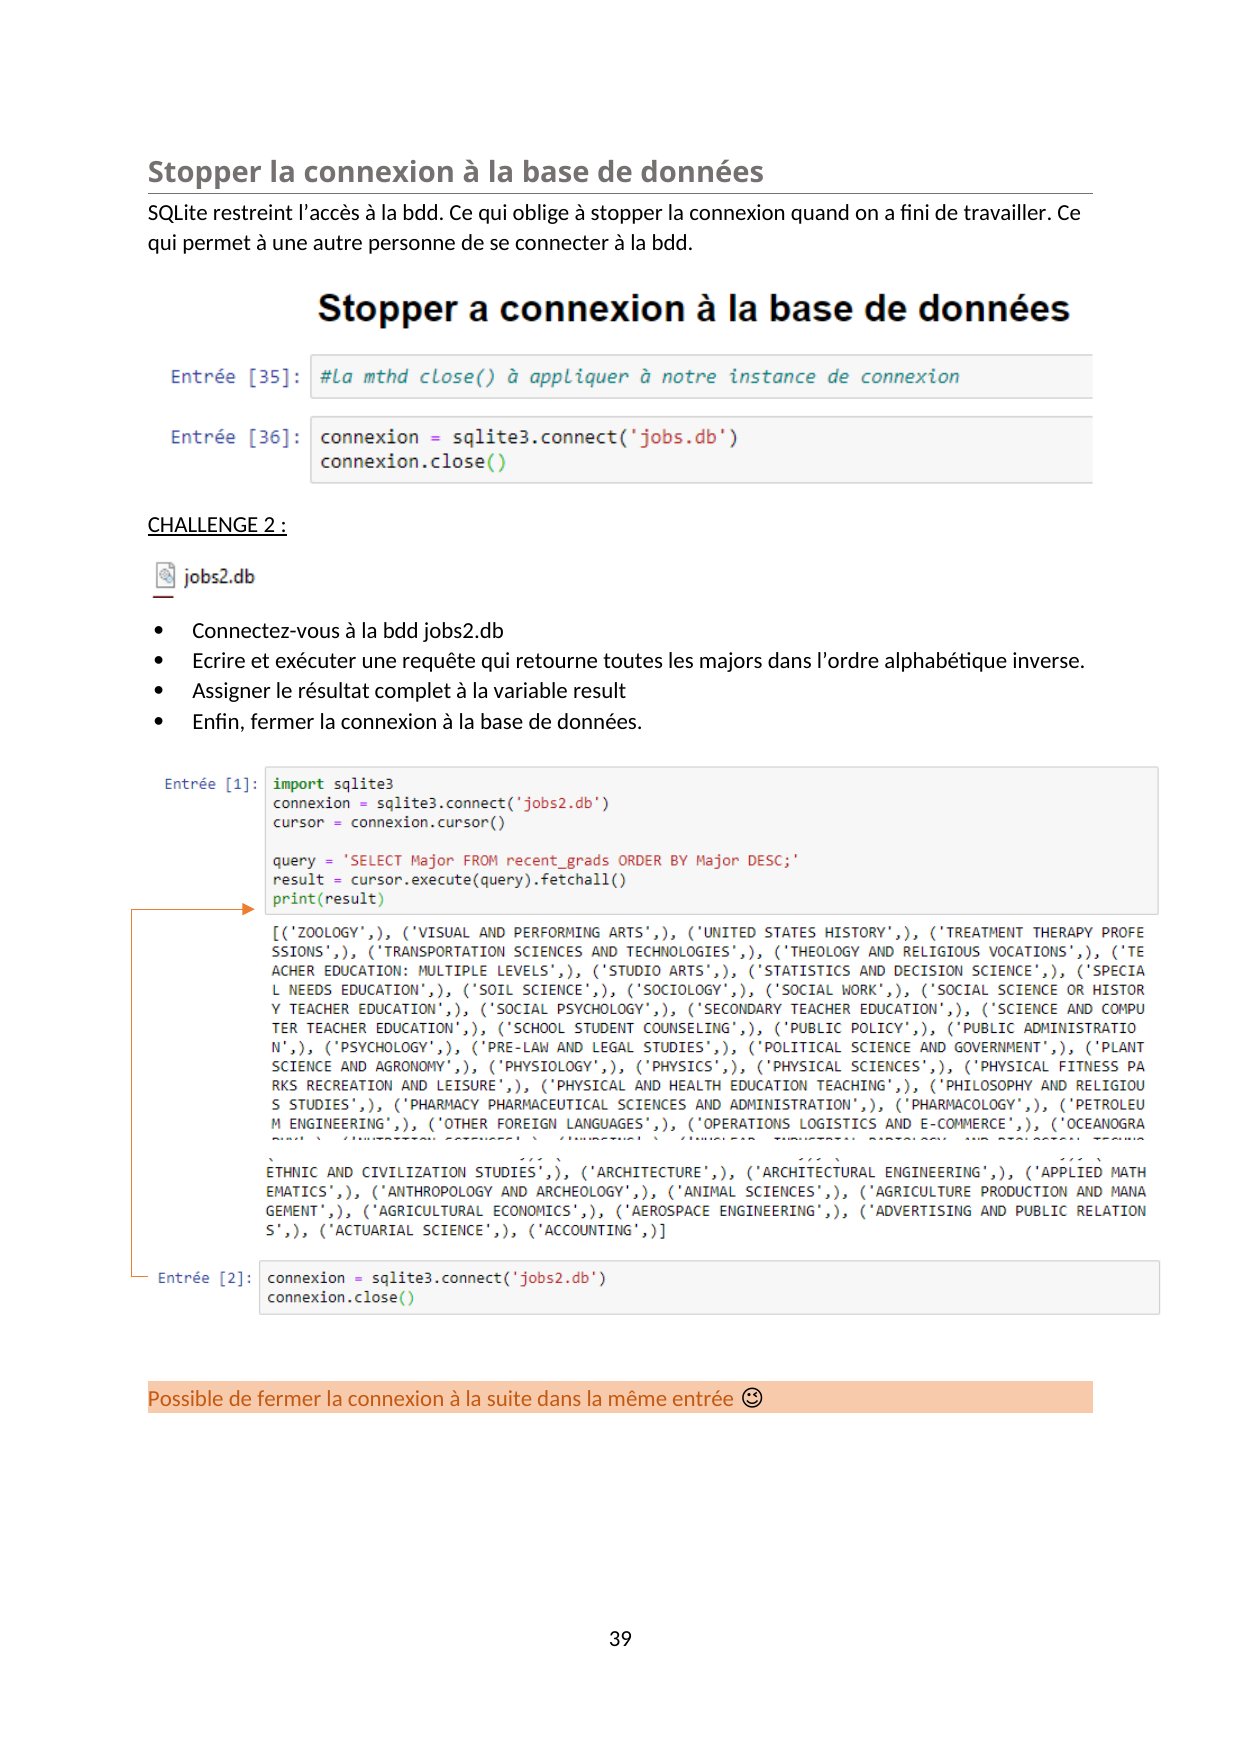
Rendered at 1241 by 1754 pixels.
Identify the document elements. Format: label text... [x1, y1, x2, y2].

picture [147, 556, 304, 598]
subtitle Stopper la connexion à la base de données [148, 152, 1093, 193]
text CHALLENGE 2 : [148, 510, 1093, 538]
text SQLite restreint l’accès à la bdd. Ce qui oblige à stopper la connexion quand on a fini de travailler. Ce qui permet à une autre personne de se connecter à la bdd. [148, 198, 1093, 256]
list Assigner le résultat complet à la variable result [154, 677, 1093, 705]
list Connectez-vous à la bdd jobs2.db [154, 616, 1093, 644]
list Enfin, fermer la connexion à la base de données. [154, 707, 1093, 735]
picture [147, 753, 1164, 1140]
picture [147, 274, 1093, 491]
list Ecrire et exécuter une requête qui retourne toutes les majors dans l’ordre alphabétique inverse. [154, 646, 1093, 674]
text Possible de fermer la connexion à la suite dans la même entrée [148, 1381, 1093, 1413]
picture [147, 1158, 1167, 1316]
